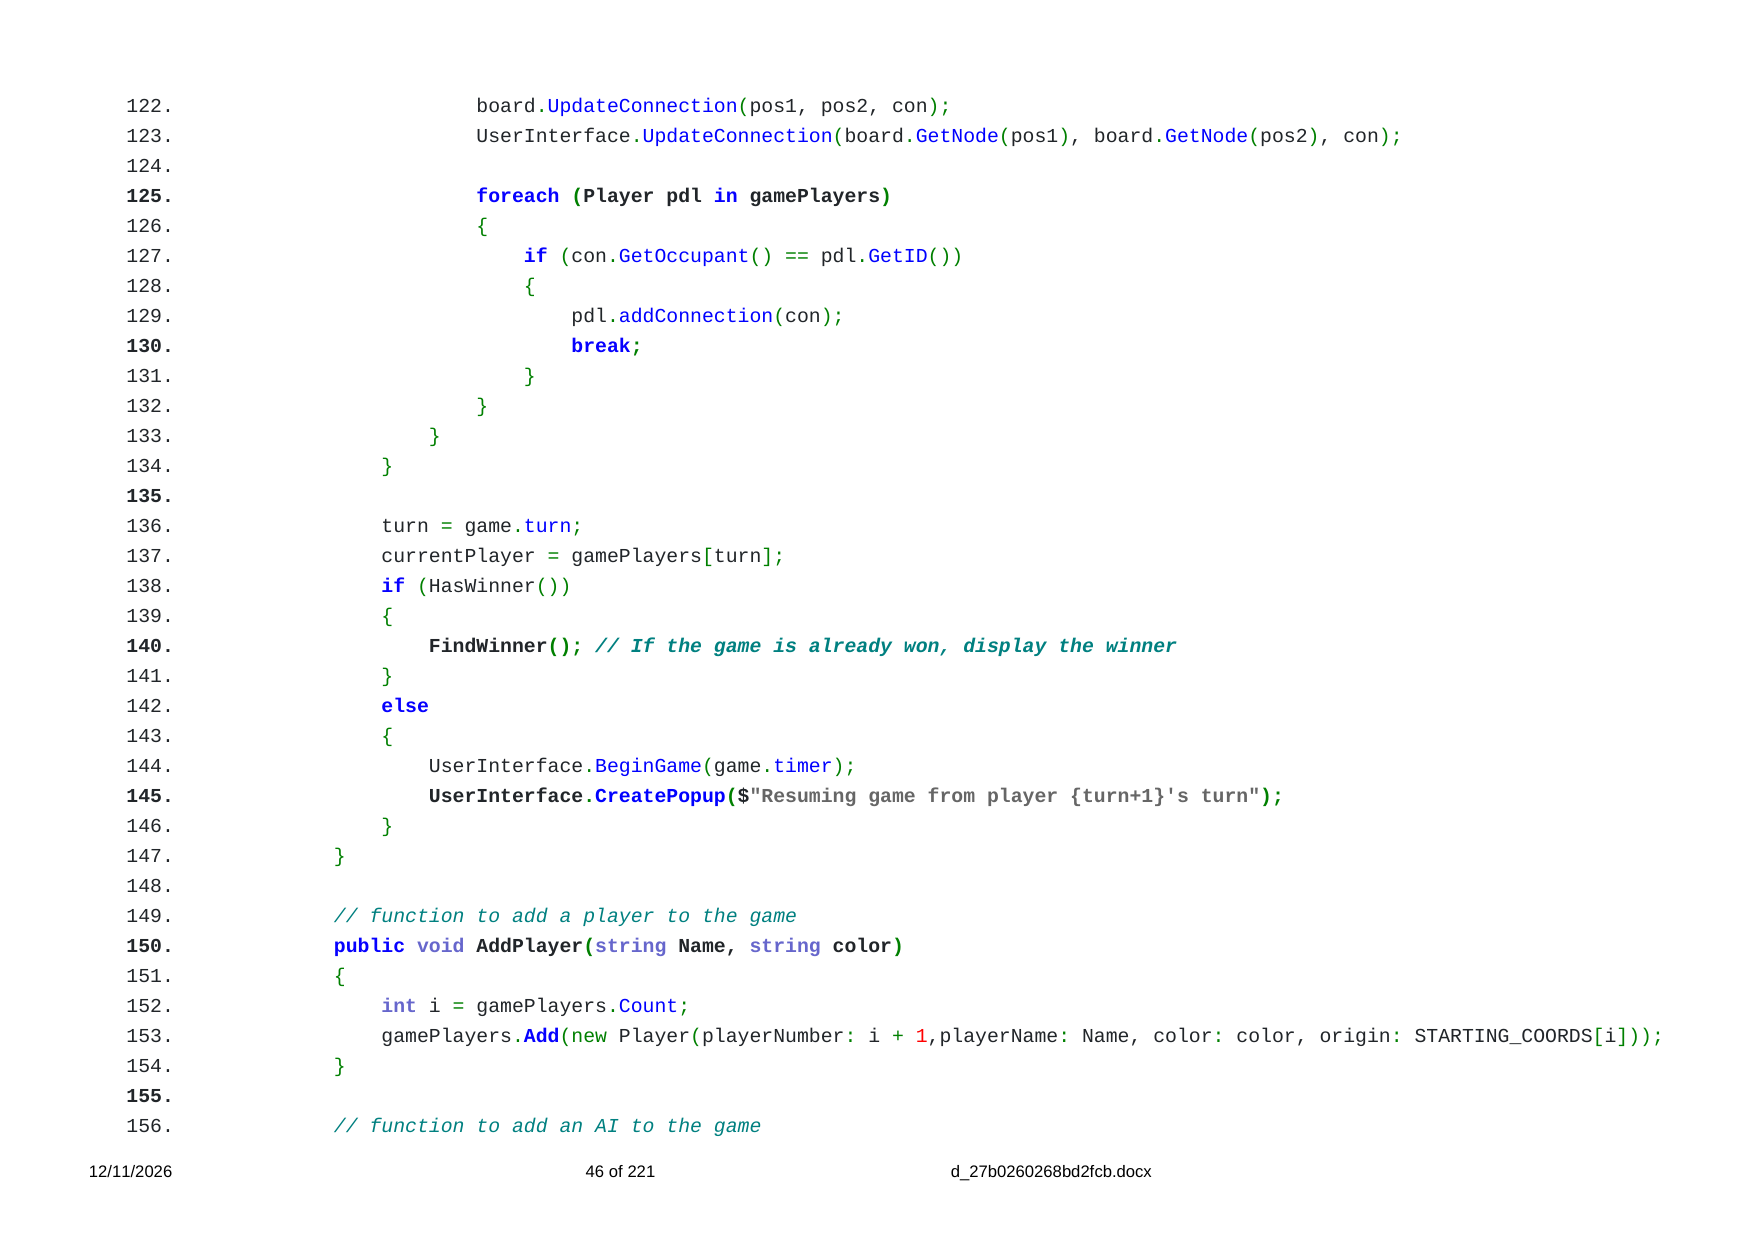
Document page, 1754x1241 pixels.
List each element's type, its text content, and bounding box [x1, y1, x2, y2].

list // function to add an AI to the game [126, 1109, 1665, 1139]
list UserInterface.UpdateConnection(board.GetNode(pos1), board.GetNode(pos2), con); [126, 119, 1665, 149]
list foreach (Player pdl in gamePlayers) [126, 179, 1665, 209]
list // function to add a player to the game [126, 899, 1665, 929]
list if (HasWinner()) [126, 569, 1665, 599]
list else [126, 689, 1665, 719]
list if (con.GetOccupant() == pdl.GetID()) [126, 239, 1665, 269]
list public void AddPlayer(string Name, string color) [126, 929, 1665, 959]
list } [126, 359, 1665, 389]
list } [126, 809, 1665, 839]
list FindWinner(); // If the game is already won, display the winner [126, 629, 1665, 659]
list { [126, 209, 1665, 239]
list pdl.addConnection(con); [126, 299, 1665, 329]
list } [126, 839, 1665, 869]
list { [126, 959, 1665, 989]
list UserInterface.BeginGame(game.timer); [126, 749, 1665, 779]
list } [126, 419, 1665, 449]
list { [126, 719, 1665, 749]
list break; [126, 329, 1665, 359]
list UserInterface.CreatePopup($"Resuming game from player {turn+1}'s turn"); [126, 779, 1665, 809]
list } [126, 449, 1665, 479]
list } [126, 659, 1665, 689]
list board.UpdateConnection(pos1, pos2, con); [126, 89, 1665, 119]
list { [126, 599, 1665, 629]
list int i = gamePlayers.Count; [126, 989, 1665, 1019]
list { [126, 269, 1665, 299]
list turn = game.turn; [126, 509, 1665, 539]
list gamePlayers.Add(new Player(playerNumber: i + 1,playerName: Name, color: color, origin: STARTING_COORDS[i])); [126, 1019, 1665, 1049]
list } [126, 1049, 1665, 1079]
list currentPlayer = gamePlayers[turn]; [126, 539, 1665, 569]
list } [126, 389, 1665, 419]
